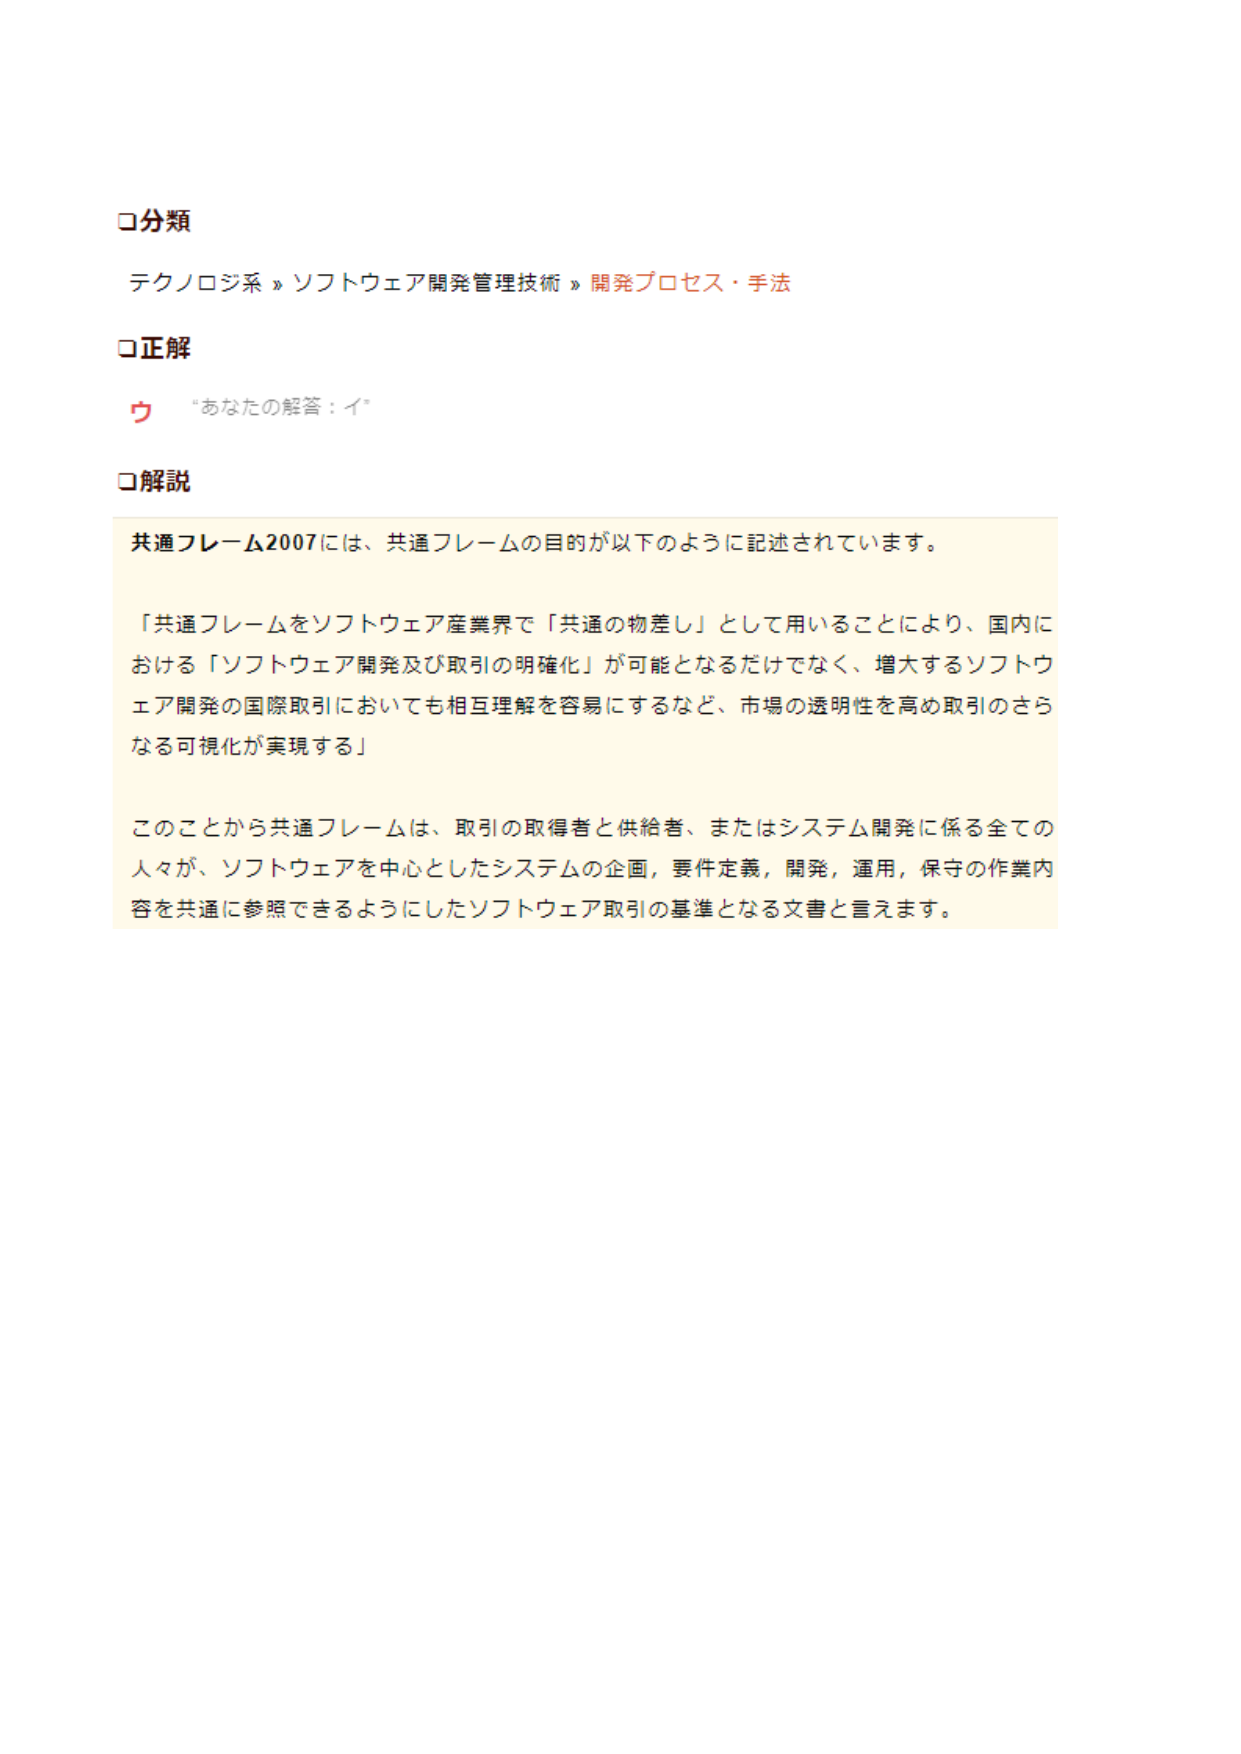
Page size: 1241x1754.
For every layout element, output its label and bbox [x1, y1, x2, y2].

picture [112, 202, 1058, 929]
